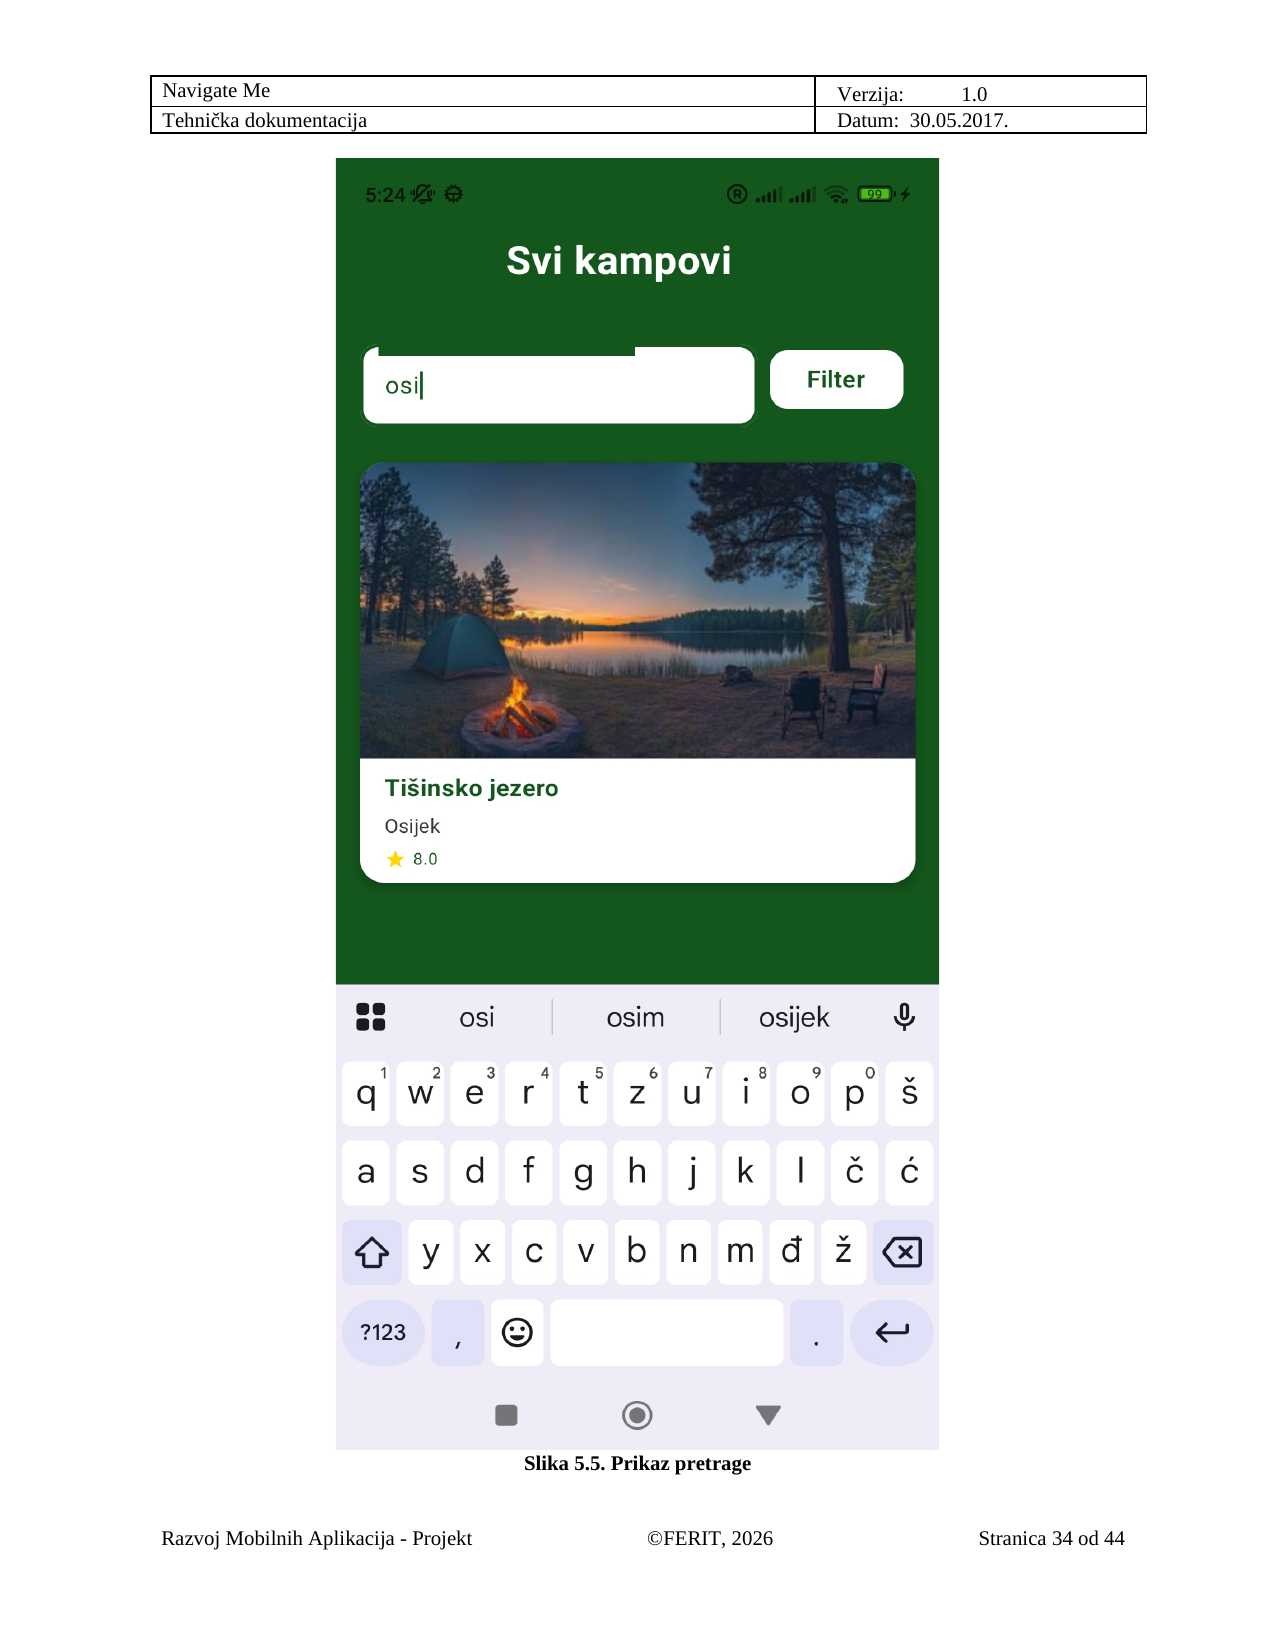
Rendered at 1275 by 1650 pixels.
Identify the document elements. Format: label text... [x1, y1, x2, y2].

text Slika 5.5. Prikaz pretrage [150, 1450, 1125, 1475]
picture [335, 158, 940, 1450]
